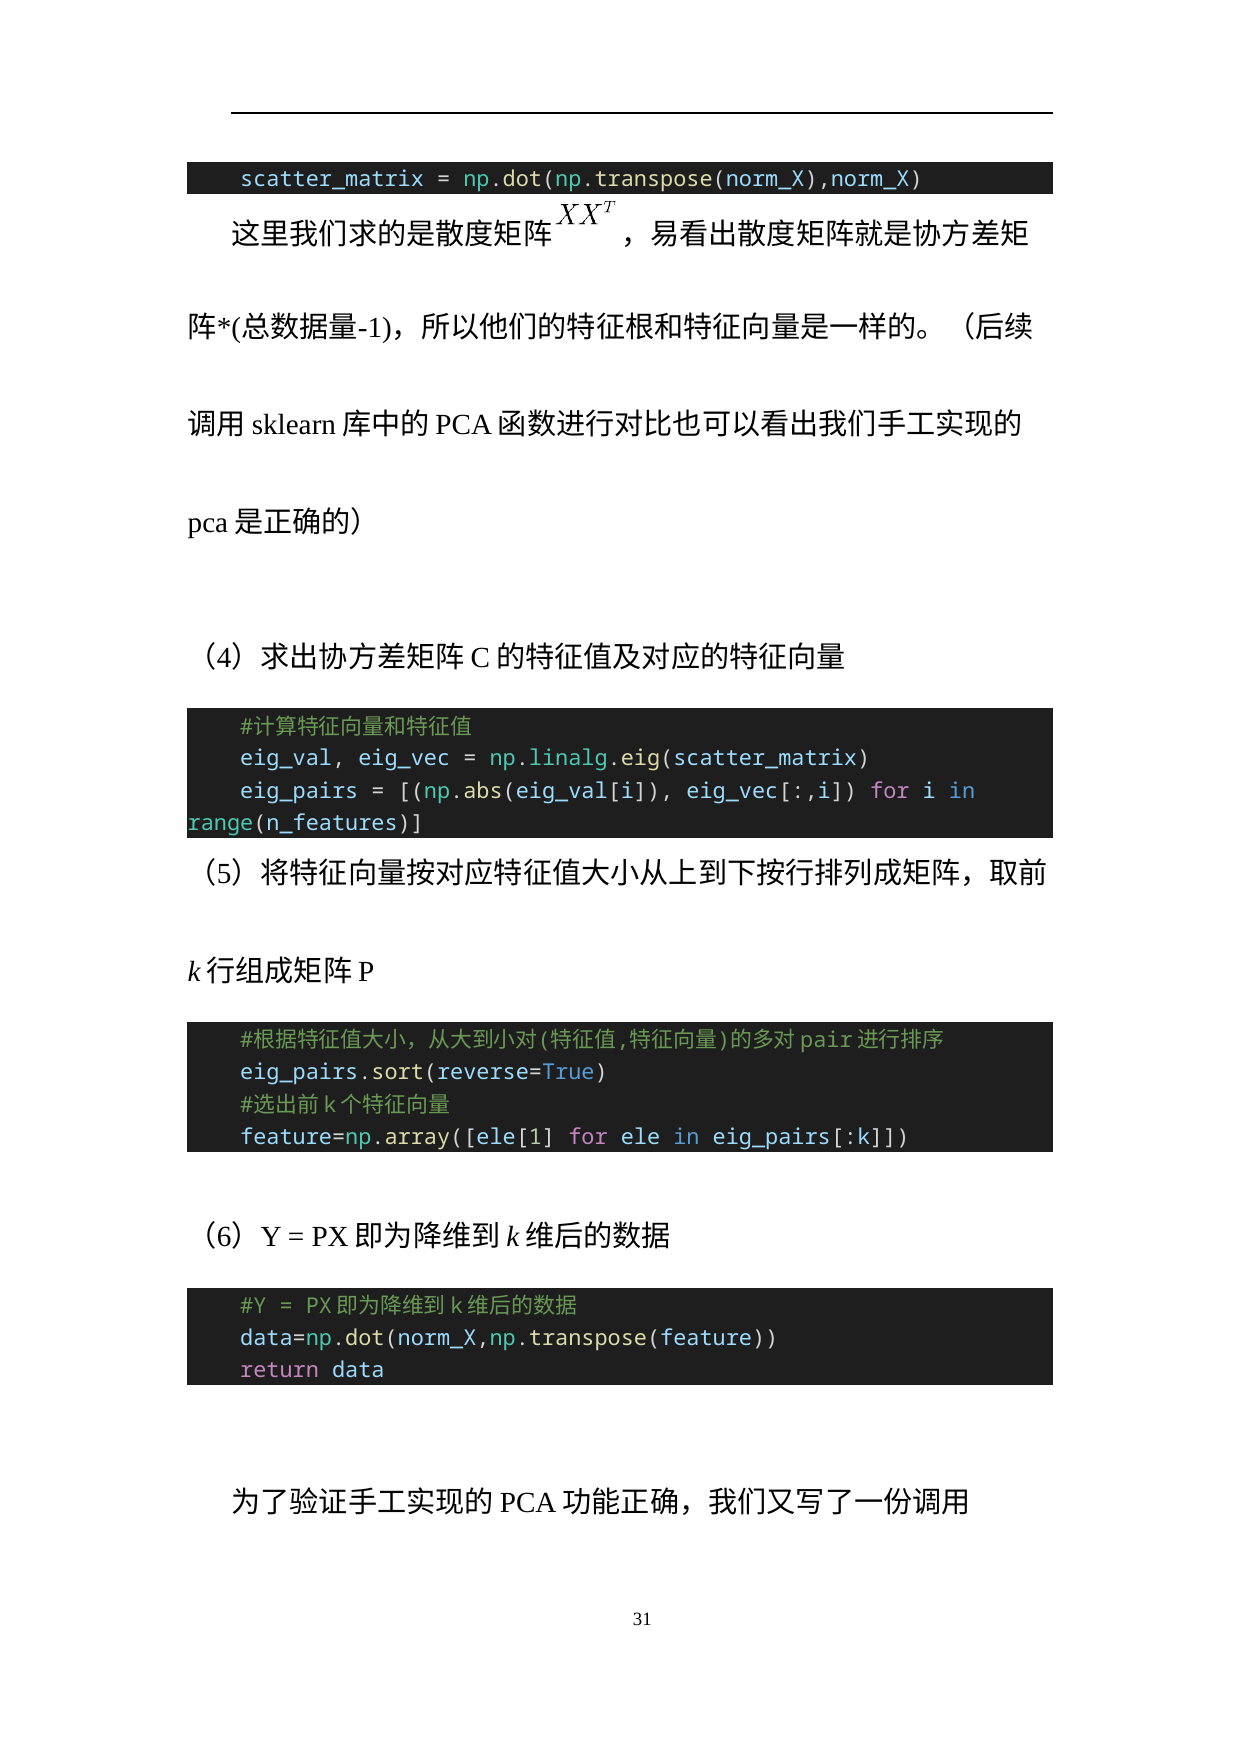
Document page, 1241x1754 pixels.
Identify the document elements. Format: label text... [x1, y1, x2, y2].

text #Y = PX即为降维到k维后的数据 [187, 1288, 1053, 1320]
text （5）将特征向量按对应特征值大小从上到下按行排列成矩阵，取前k行组成矩阵P [187, 838, 1053, 1001]
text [187, 1467, 1053, 1532]
text （6）Y = PX即为降维到k维后的数据 [187, 1201, 1053, 1266]
text #选出前k个特征向量 [187, 1087, 1053, 1120]
text #根据特征值大小，从大到小对(特征值,特征向量)的多对pair进行排序 [187, 1022, 1053, 1055]
text eig_pairs = [(np.abs(eig_val[i]), eig_vec[:,i]) for i in range(n_features)] [187, 773, 1053, 838]
text return data [187, 1353, 1053, 1385]
text feature=np.array([ele[1] for ele in eig_pairs[:k]]) [187, 1120, 1053, 1152]
text data=np.dot(norm_X,np.transpose(feature)) [187, 1320, 1053, 1353]
text 这里我们求的是散度矩阵，易看出散度矩阵就是协方差矩阵*(总数据量-1)，所以他们的特征根和特征向量是一样的。（后续调用sklearn库中的PCA函数进行对比也可以看出我们手工实现的pca是正确的） [187, 194, 1053, 552]
text eig_val, eig_vec = np.linalg.eig(scatter_matrix) [187, 741, 1053, 773]
text eig_pairs.sort(reverse=True) [187, 1055, 1053, 1087]
text #计算特征向量和特征值 [187, 708, 1053, 741]
text （4）求出协方差矩阵C的特征值及对应的特征向量 [187, 622, 1053, 687]
text scatter_matrix = np.dot(np.transpose(norm_X),norm_X) [187, 162, 1053, 194]
